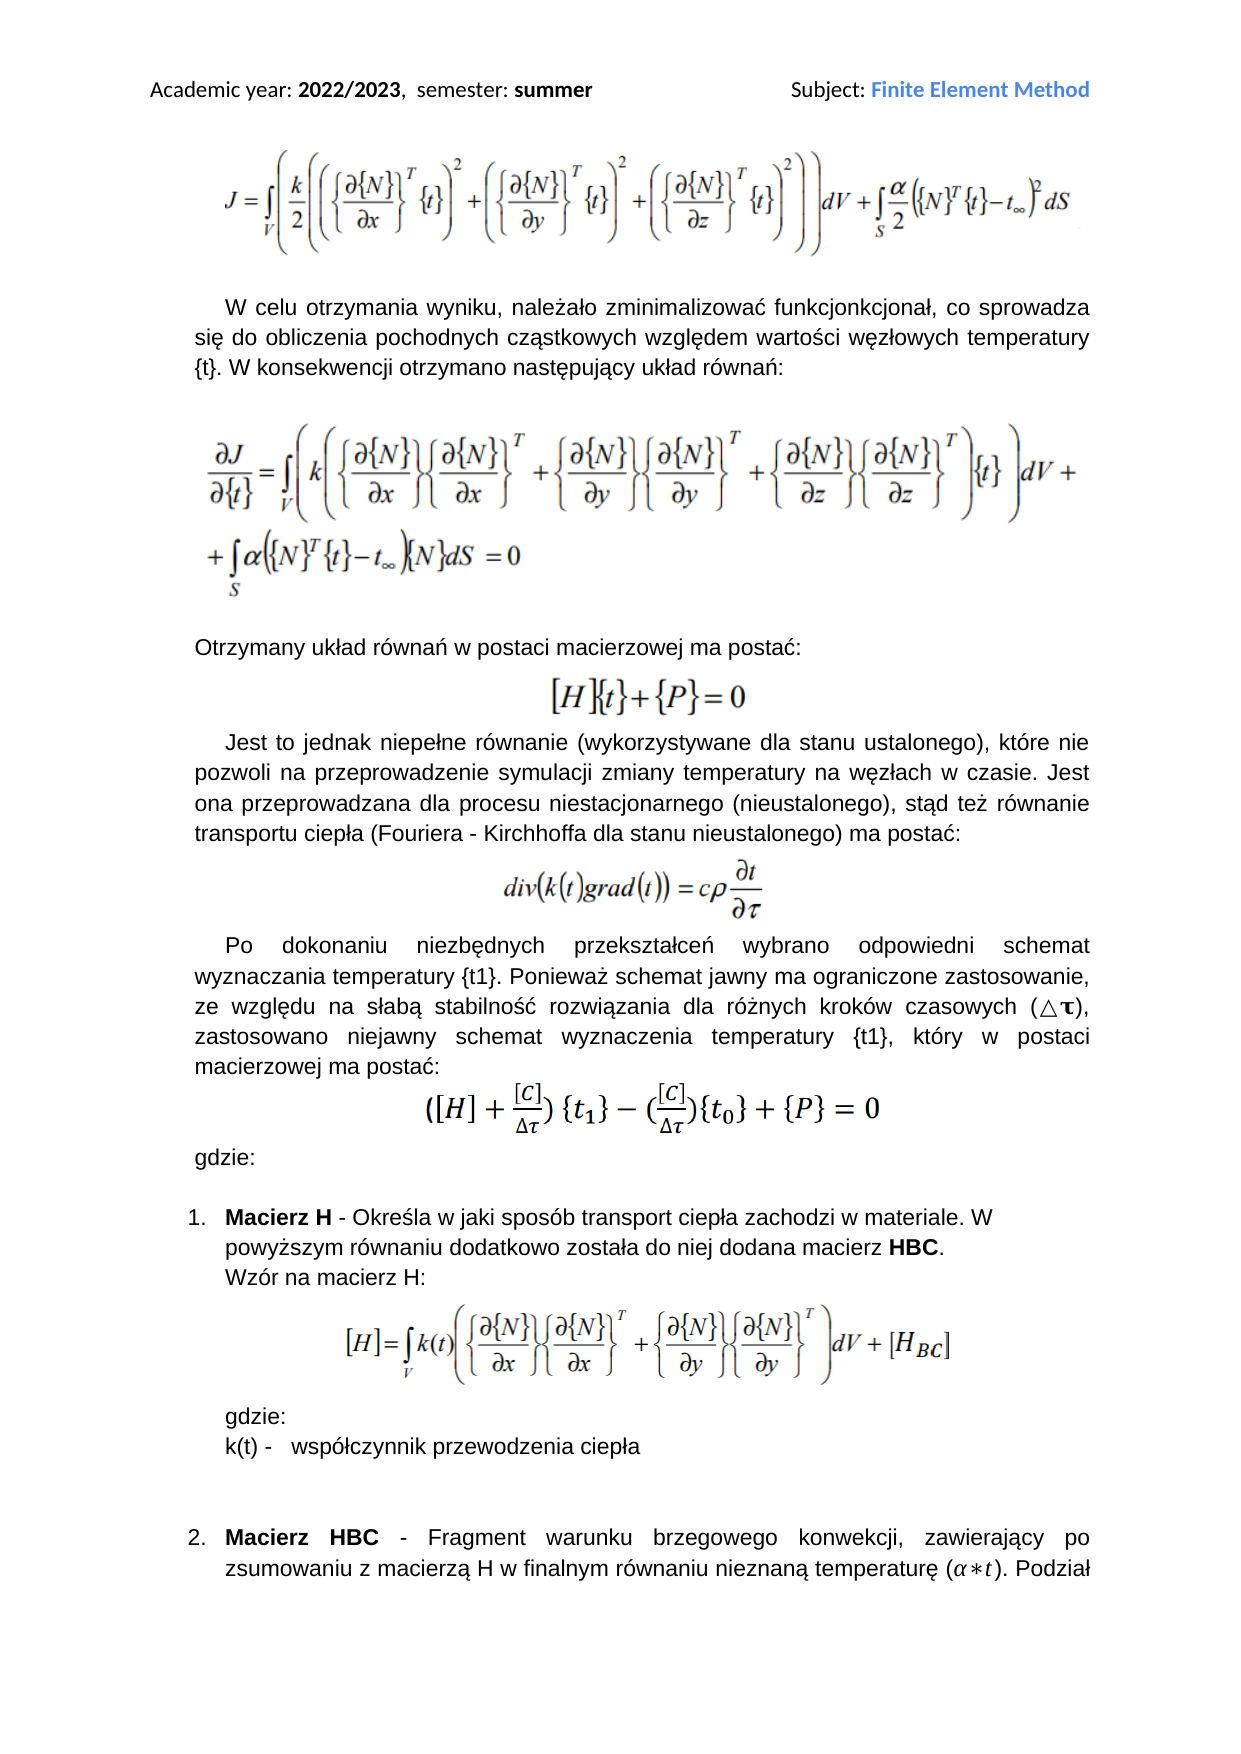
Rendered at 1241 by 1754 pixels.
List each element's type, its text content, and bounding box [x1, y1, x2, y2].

picture [493, 850, 791, 929]
text Wzór na macierz H: [194, 1264, 1090, 1291]
picture [533, 664, 752, 726]
picture [206, 414, 1079, 600]
list Macierz H - Określa w jaki sposób transport ciepła zachodzi w materiale. W powyższym równaniu dodatkowo została do niej dodana macierz HBC. [187, 1204, 1090, 1261]
text Po dokonaniu niezbędnych przekształceń wybrano odpowiedni schemat wyznaczania temperatury {t1}. Ponieważ schemat jawny ma ograniczone zastosowanie, ze względu na słabą stabilność rozwiązania dla różnych kroków czasowych (△𝛕), zastosowano niejawny schemat wyznaczenia temperatury {t1}, który w postaci macierzowej ma postać: [194, 932, 1090, 1079]
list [187, 1524, 1090, 1582]
text gdzie: [194, 1403, 1090, 1429]
picture [339, 1294, 977, 1400]
picture [420, 1083, 895, 1140]
text Otrzymany układ równań w postaci macierzowej ma postać: [194, 634, 1090, 660]
text gdzie: [194, 1143, 1090, 1170]
text W celu otrzymania wyniku, należało zminimalizować funkcjonkcjonał, co sprowadza się do obliczenia pochodnych cząstkowych względem wartości węzłowych temperatury {t}. W konsekwencji otrzymano następujący układ równań: [194, 294, 1090, 380]
picture [225, 150, 1082, 260]
text Jest to jednak niepełne równanie (wykorzystywane dla stanu ustalonego), które nie pozwoli na przeprowadzenie symulacji zmiany temperatury na węzłach w czasie. Jest ona przeprowadzana dla procesu niestacjonarnego (nieustalonego), stąd też równanie transportu ciepła (Fouriera - Kirchhoffa dla stanu nieustalonego) ma postać: [194, 729, 1090, 846]
text k(t) - współczynnik przewodzenia ciepła [194, 1433, 1090, 1460]
